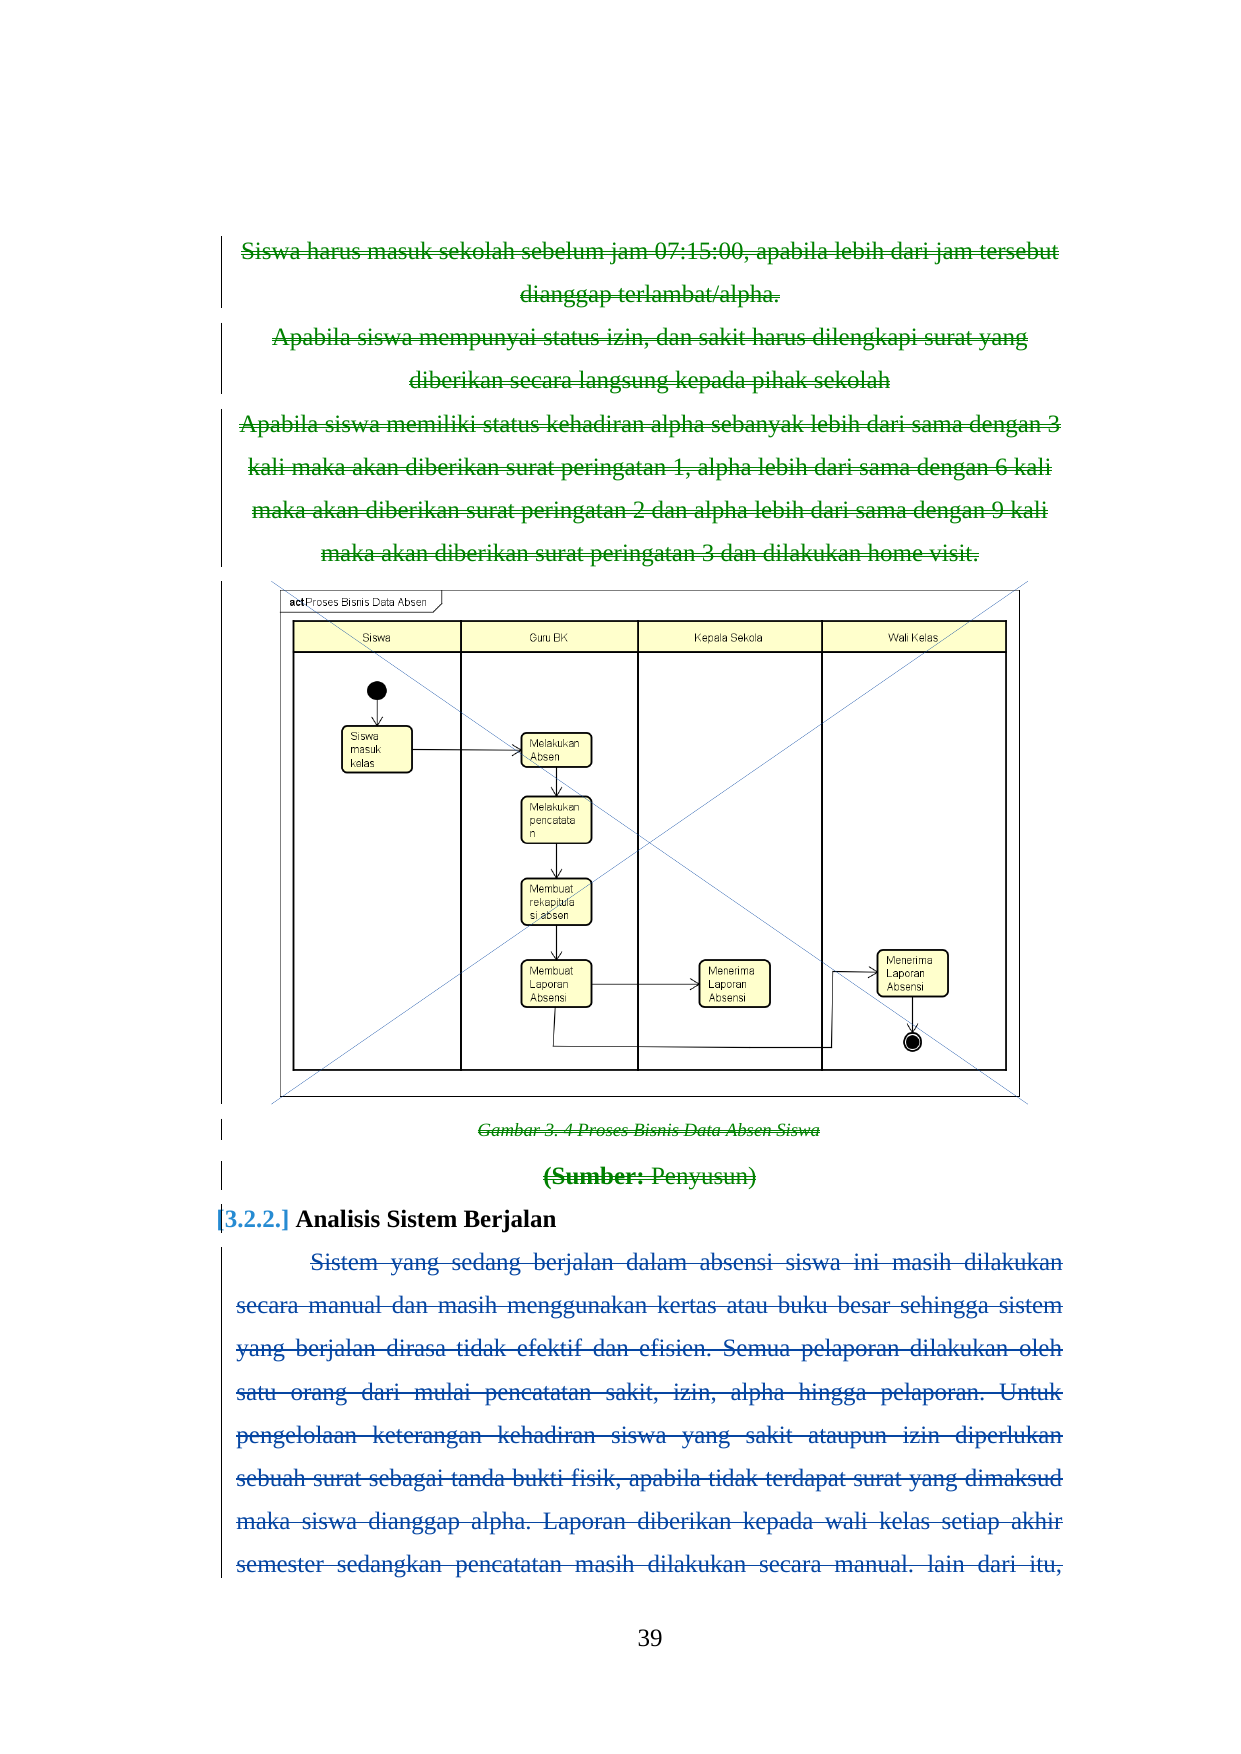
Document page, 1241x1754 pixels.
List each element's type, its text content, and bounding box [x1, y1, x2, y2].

subtitle Analisis Sistem Berjalan [295, 1204, 1063, 1233]
picture [271, 582, 648, 1103]
picture [273, 581, 1026, 842]
picture [651, 582, 1028, 1103]
picture [272, 844, 1027, 1105]
